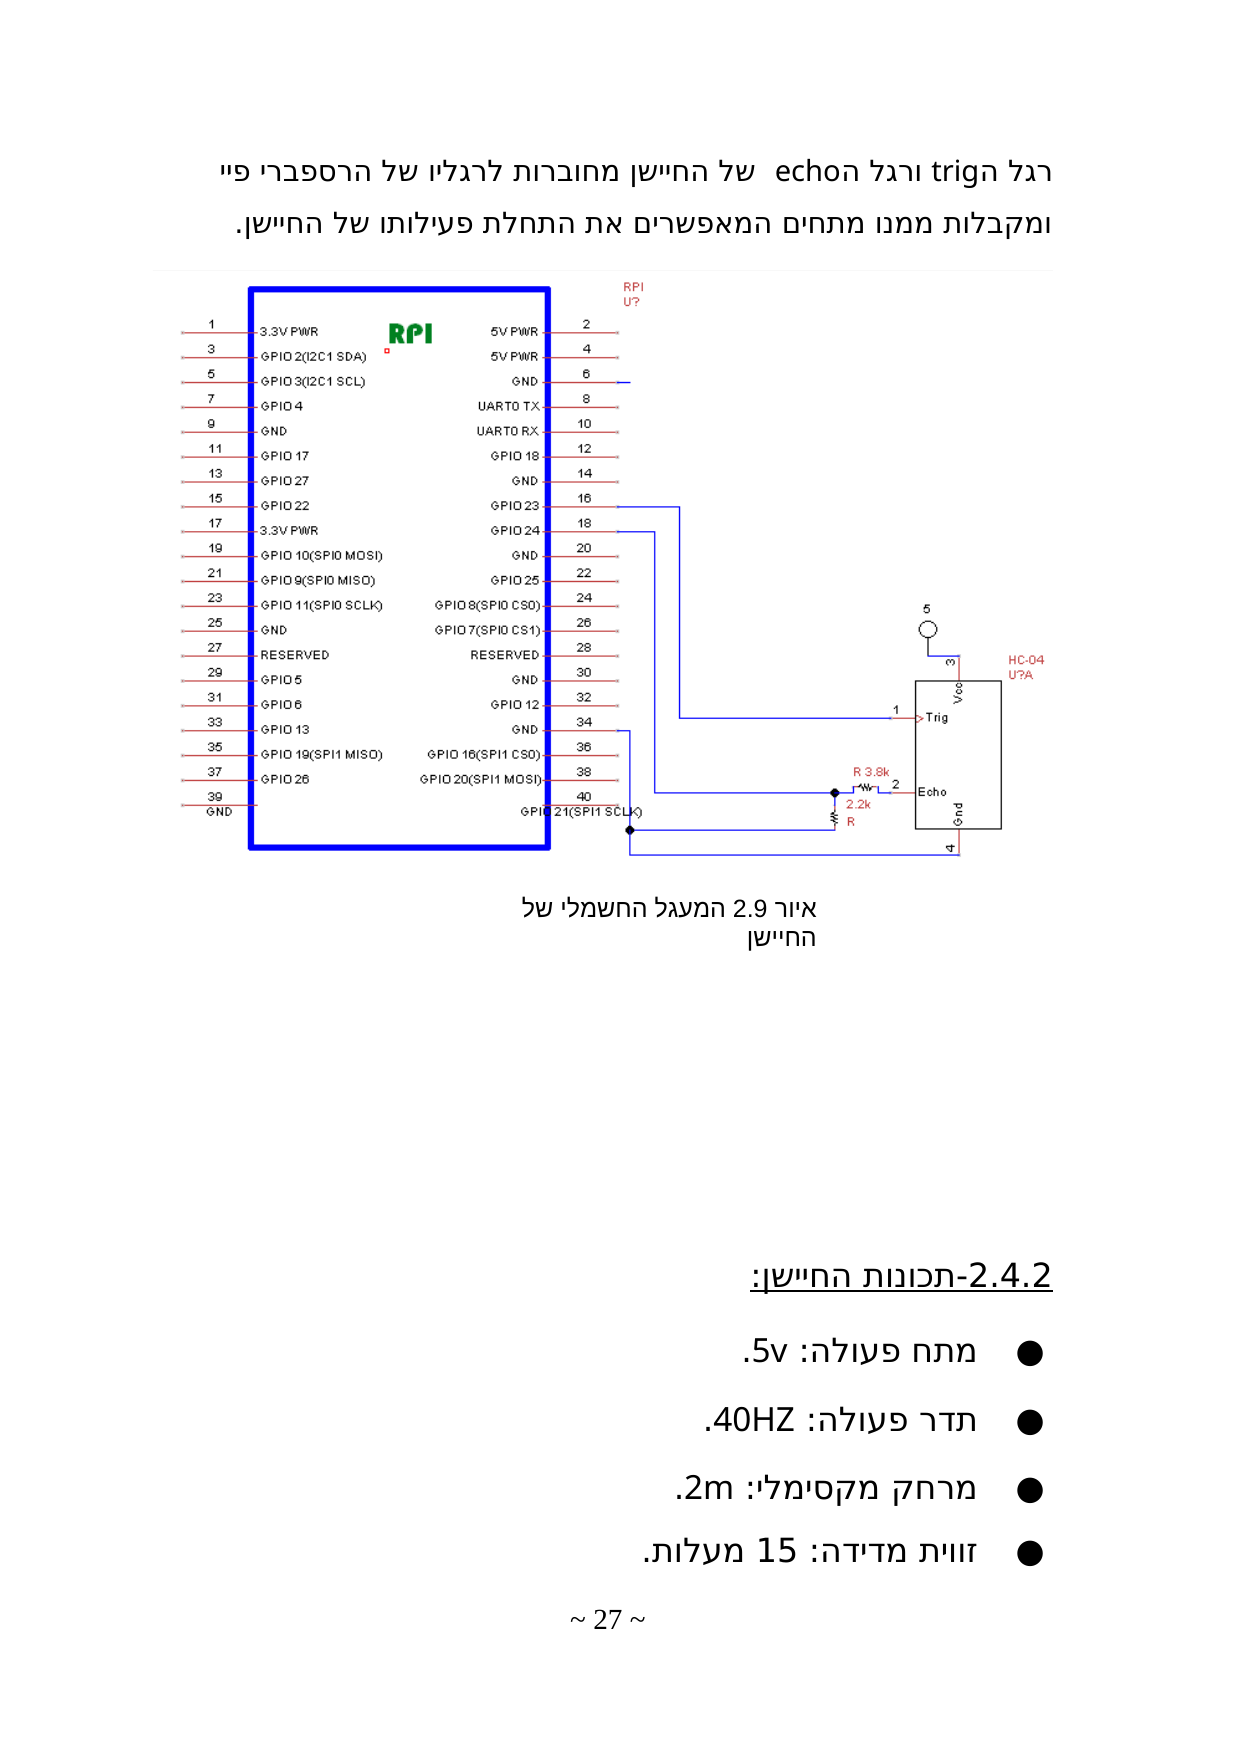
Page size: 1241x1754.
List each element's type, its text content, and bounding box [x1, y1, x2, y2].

list מרחק מקסימלי: 2m. [162, 1463, 1016, 1509]
text 2.4.2-תכונות החיישן: [162, 1256, 1053, 1295]
list זווית מדידה: 15 מעלות. [162, 1532, 1016, 1570]
list תדר פעולה: 40HZ. [162, 1395, 1016, 1441]
text רגל הtrig ורגל הecho של החיישן מחוברות לרגליו של הרספברי פיי ומקבלות ממנו מתחים המאפשרים את התחלת פעילותו של החיישן. [162, 150, 1053, 241]
picture [152, 270, 1053, 861]
list מתח פעולה: 5v. [162, 1327, 1016, 1373]
